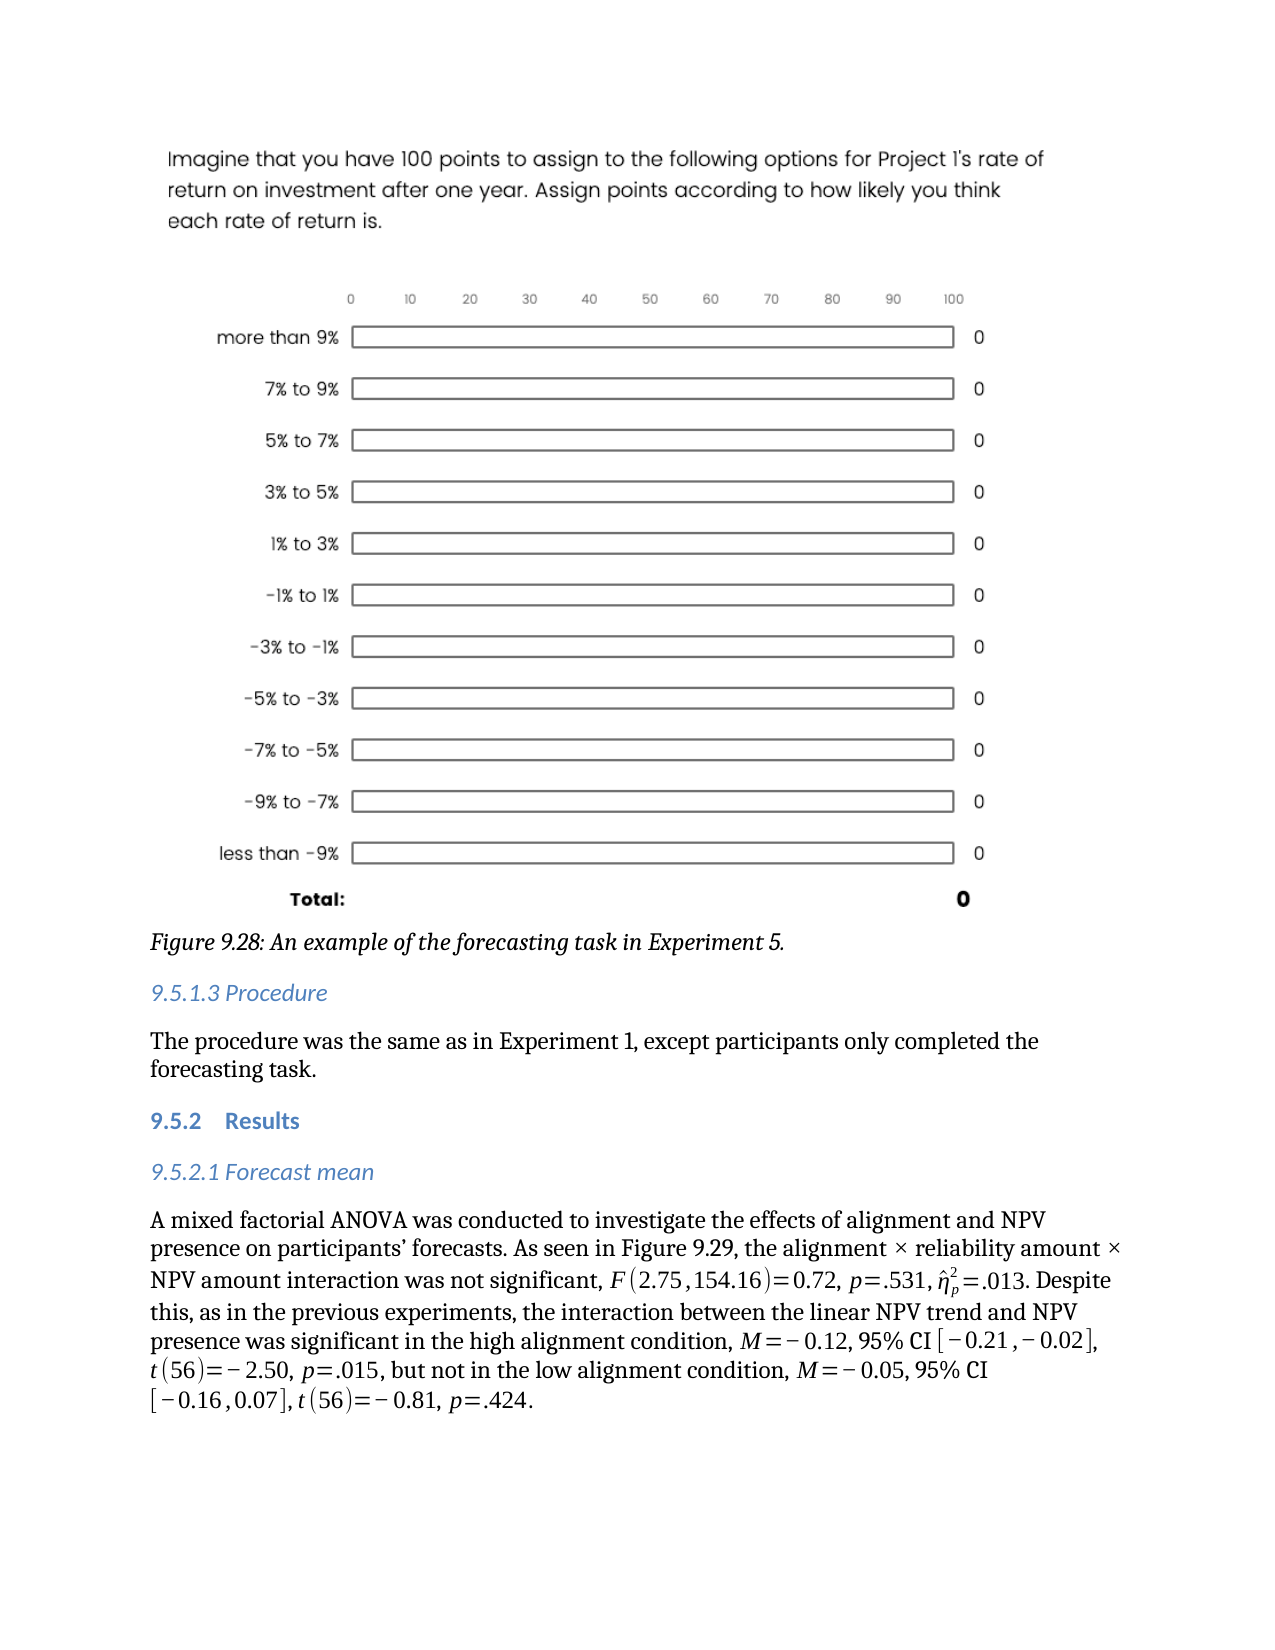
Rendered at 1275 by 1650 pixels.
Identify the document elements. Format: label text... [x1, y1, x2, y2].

text The procedure was the same as in Experiment 1, except participants only completed the forecasting task. [150, 1027, 1125, 1084]
text A mixed factorial ANOVA was conducted to investigate the effects of alignment and NPV presence on participants’ forecasts. As seen in Figure 9.29, the alignment reliability amount NPV amount interaction was not significant, , , . Despite this, as in the previous experiments, the interaction between the linear NPV trend and NPV presence was significant in the high alignment condition, , 95% CI , , , but not in the low alignment condition, , 95% CI , , . [150, 1206, 1125, 1416]
text Figure 9.28: An example of the forecasting task in Experiment 5. [150, 928, 1125, 957]
picture [168, 150, 1044, 907]
subtitle 9.5.2.1 Forecast mean [150, 1156, 1125, 1187]
subtitle 9.5.2 Results [150, 1105, 1125, 1136]
subtitle 9.5.1.3 Procedure [150, 977, 1125, 1008]
